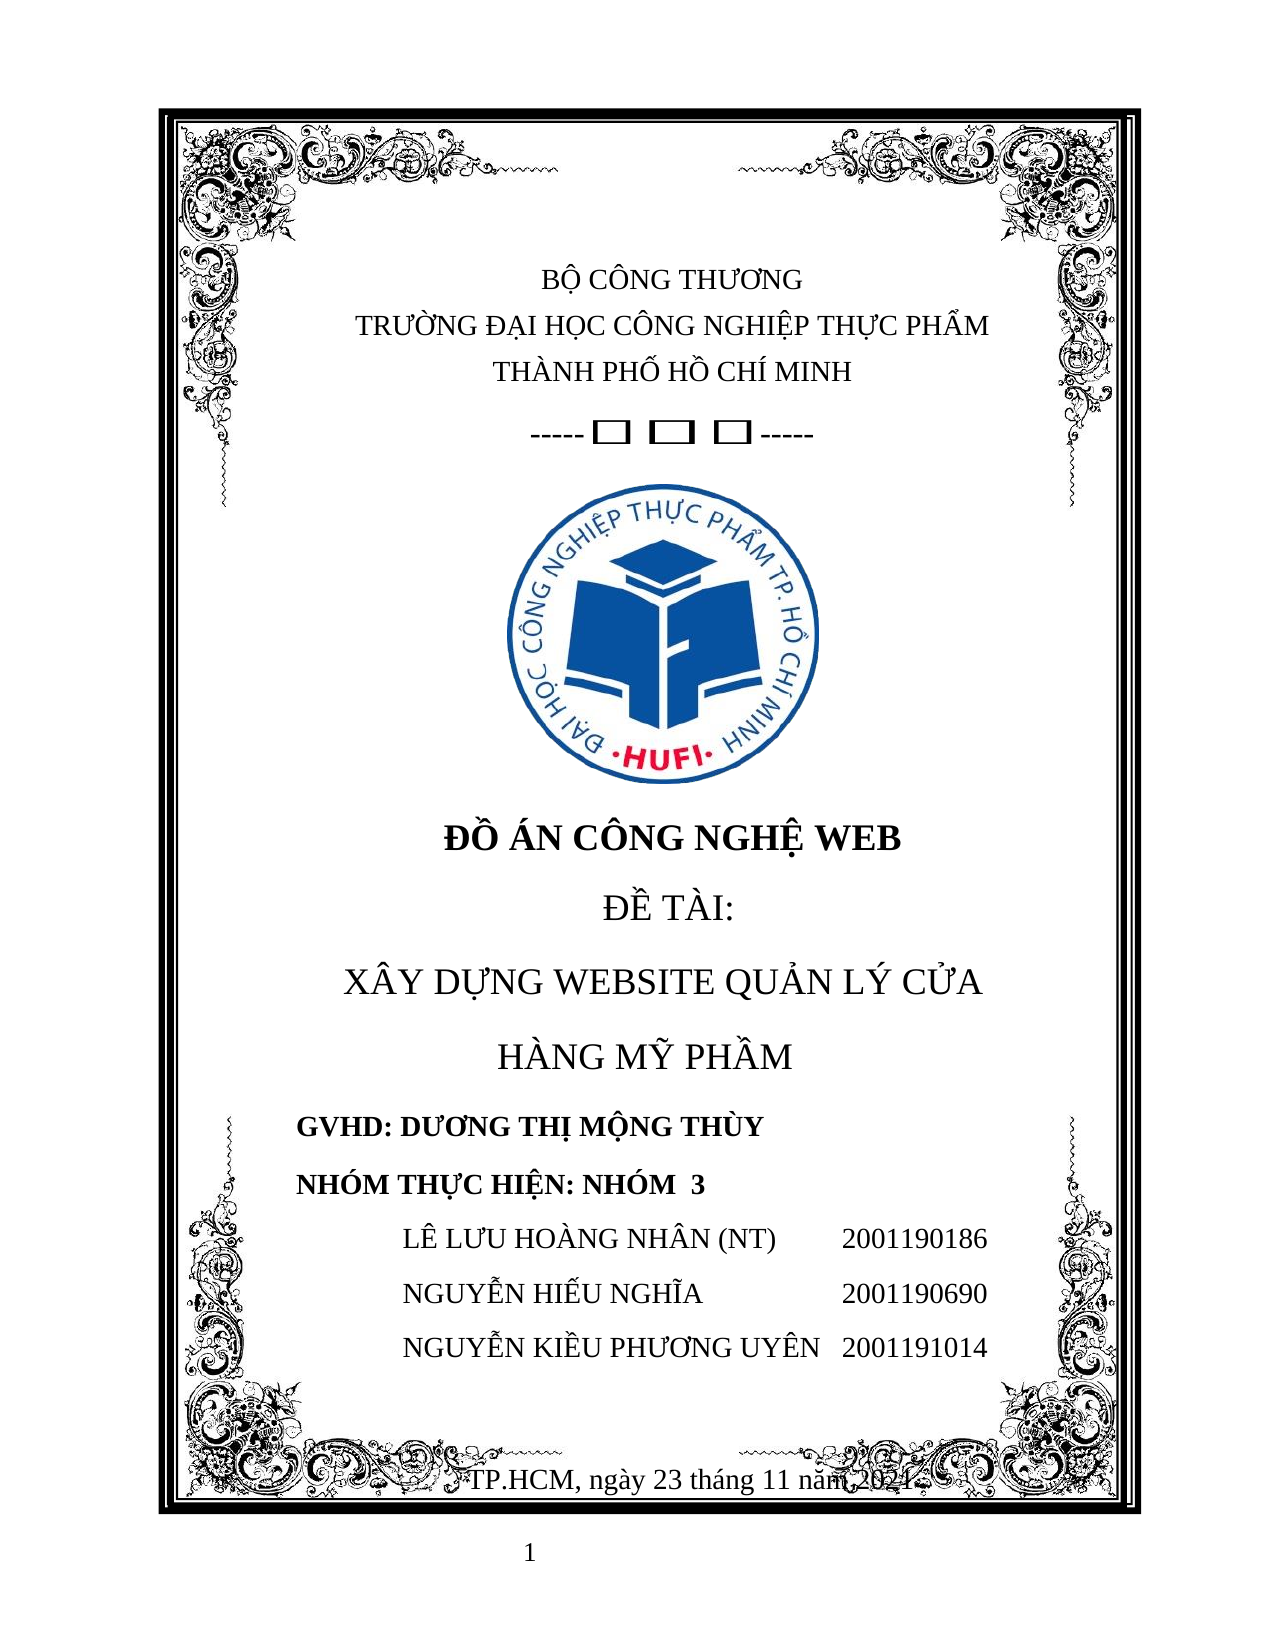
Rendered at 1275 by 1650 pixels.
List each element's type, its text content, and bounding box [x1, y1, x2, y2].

text TP.HCM, ngày 23 tháng 11 năm 2021 [392, 1462, 1008, 1496]
text ĐỀ TÀI: [392, 885, 870, 928]
text LÊ LƯU HOÀNG NHÂN (NT) 2001190186 [402, 1225, 1179, 1255]
subtitle BỘ CÔNG THƯƠNG [336, 262, 1008, 296]
text GVHD: DƯƠNG THỊ MỘNG THÙY [281, 1109, 870, 1142]
text NHÓM THỰC HIỆN: NHÓM 3 [281, 1167, 870, 1201]
subtitle ĐỒ ÁN CÔNG NGHỆ WEB [336, 816, 1008, 859]
picture [179, 123, 1116, 1498]
text NGUYỄN HIẾU NGHĨA 2001190690 [402, 1276, 1179, 1309]
text NGUYỄN KIỀU PHƯƠNG UYÊN 2001191014 [402, 1330, 1179, 1363]
text XÂY DỰNG WEBSITE QUẢN LÝ CỬA HÀNG MỸ PHẦM [255, 960, 1008, 1077]
text ---------- [336, 409, 1008, 454]
text TRƯỜNG ĐẠI HỌC CÔNG NGHIỆP THỰC PHẨM THÀNH PHỐ HỒ CHÍ MINH [336, 308, 1008, 388]
